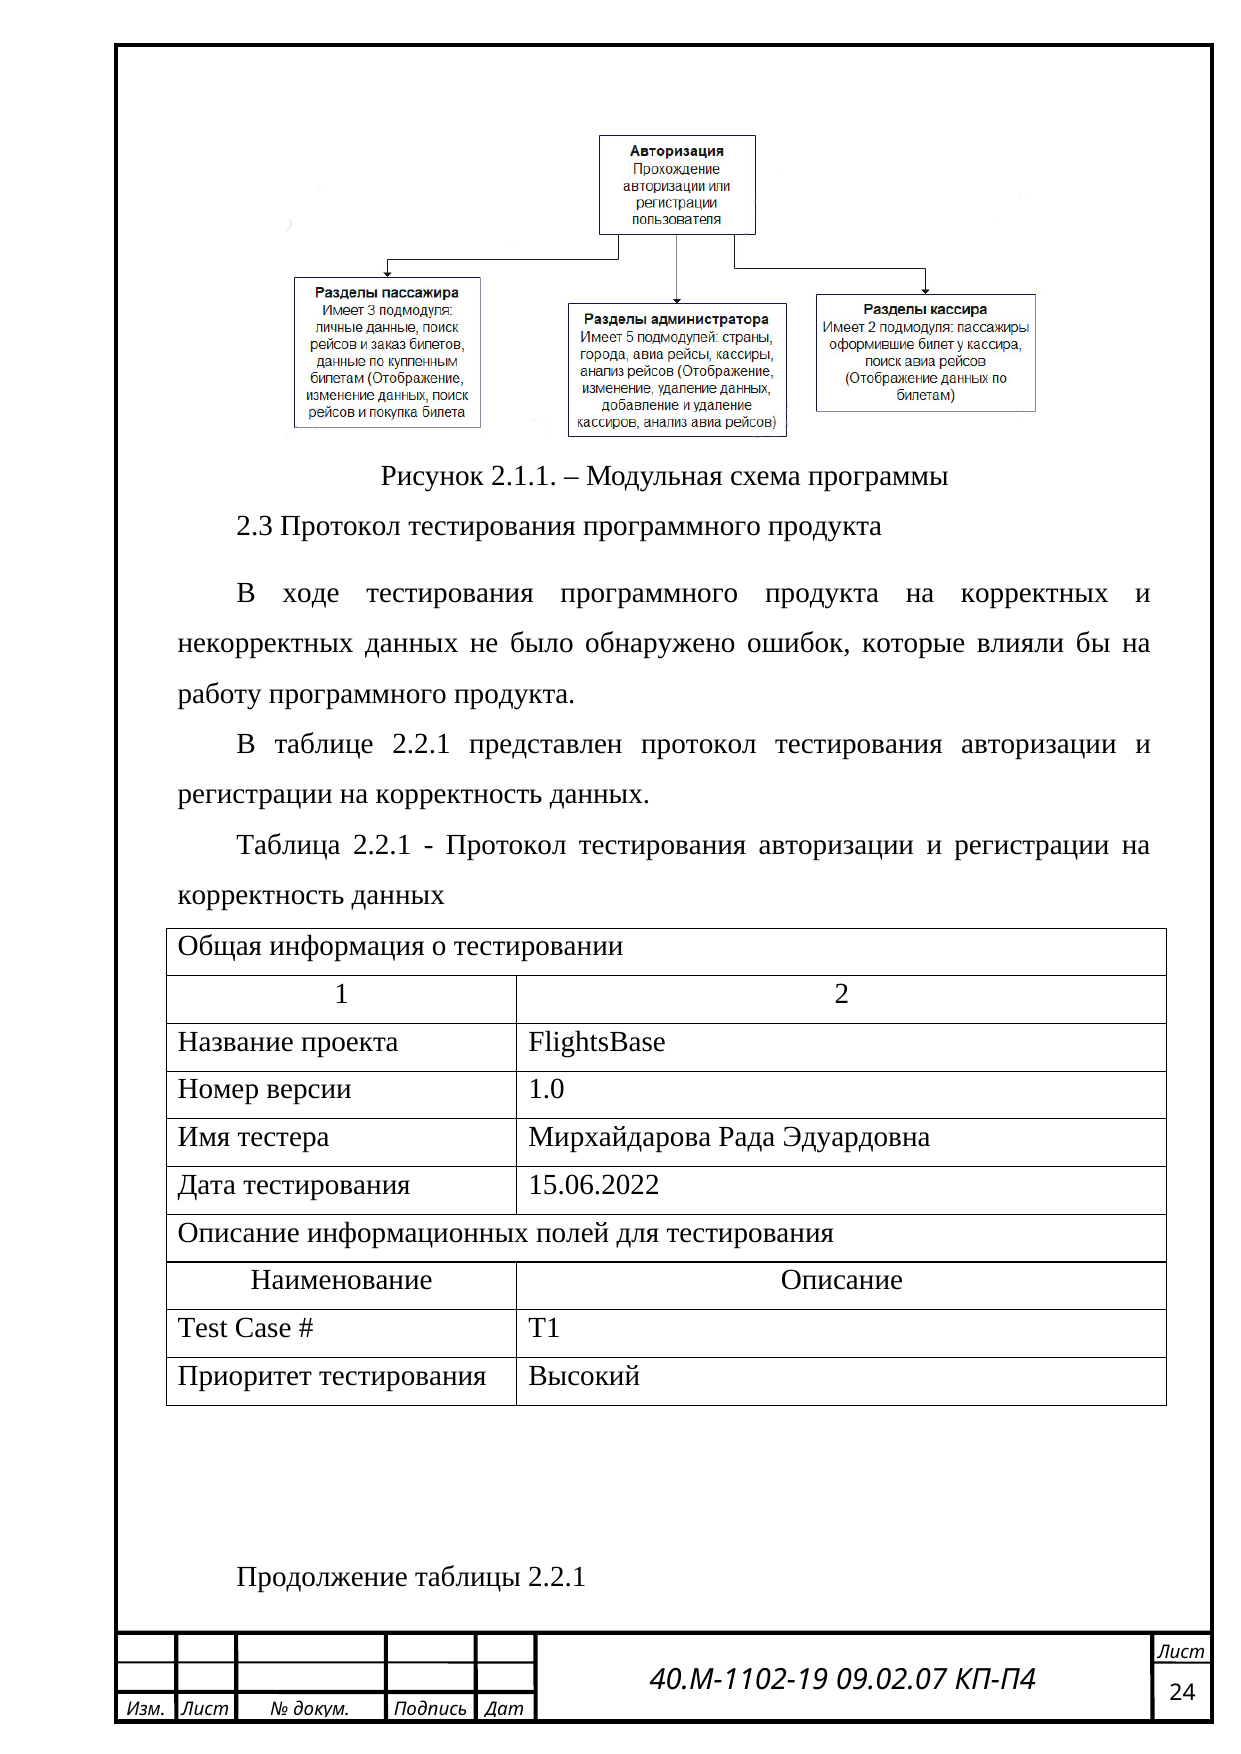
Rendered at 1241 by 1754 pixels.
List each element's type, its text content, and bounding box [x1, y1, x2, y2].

text В ходе тестирования программного продукта на корректных и некорректных данных не было обнаружено ошибок, которые влияли бы на работу программного продукта. [177, 575, 1152, 709]
text Таблица 2.2.1 - Протокол тестирования авторизации и регистрации на корректность данных [177, 827, 1152, 911]
table_cell 15.06.2022 [517, 1167, 1166, 1214]
table_cell 1.0 [517, 1072, 1166, 1118]
picture [285, 126, 1044, 444]
table_cell 1 [167, 976, 516, 1023]
text Продолжение таблицы 2.2.1 [177, 1559, 1152, 1593]
table_cell FlightsBase [517, 1024, 1166, 1071]
table_cell Описание [517, 1263, 1166, 1309]
table_cell Мирхайдарова Рада Эдуардовна [517, 1119, 1166, 1166]
table_header Общая информация о тестировании [167, 929, 1166, 975]
text 2.3 Протокол тестирования программного продукта [177, 508, 1152, 542]
text Рисунок 2.1.1. – Модульная схема программы [177, 458, 1152, 491]
table_cell 2 [517, 976, 1166, 1023]
table_cell Test Case # [167, 1310, 516, 1357]
table_cell Номер версии [167, 1072, 516, 1118]
table_cell Наименование [167, 1263, 516, 1309]
text В таблице 2.2.1 представлен протокол тестирования авторизации и регистрации на корректность данных. [177, 726, 1152, 810]
table_cell Дата тестирования [167, 1167, 516, 1214]
table_cell Описание информационных полей для тестирования [167, 1215, 1166, 1261]
table_cell T1 [517, 1310, 1166, 1357]
table_cell Приоритет тестирования [167, 1358, 516, 1404]
table_cell Высокий [517, 1358, 1166, 1404]
table_cell Имя тестера [167, 1119, 516, 1166]
table_cell Название проекта [167, 1024, 516, 1071]
